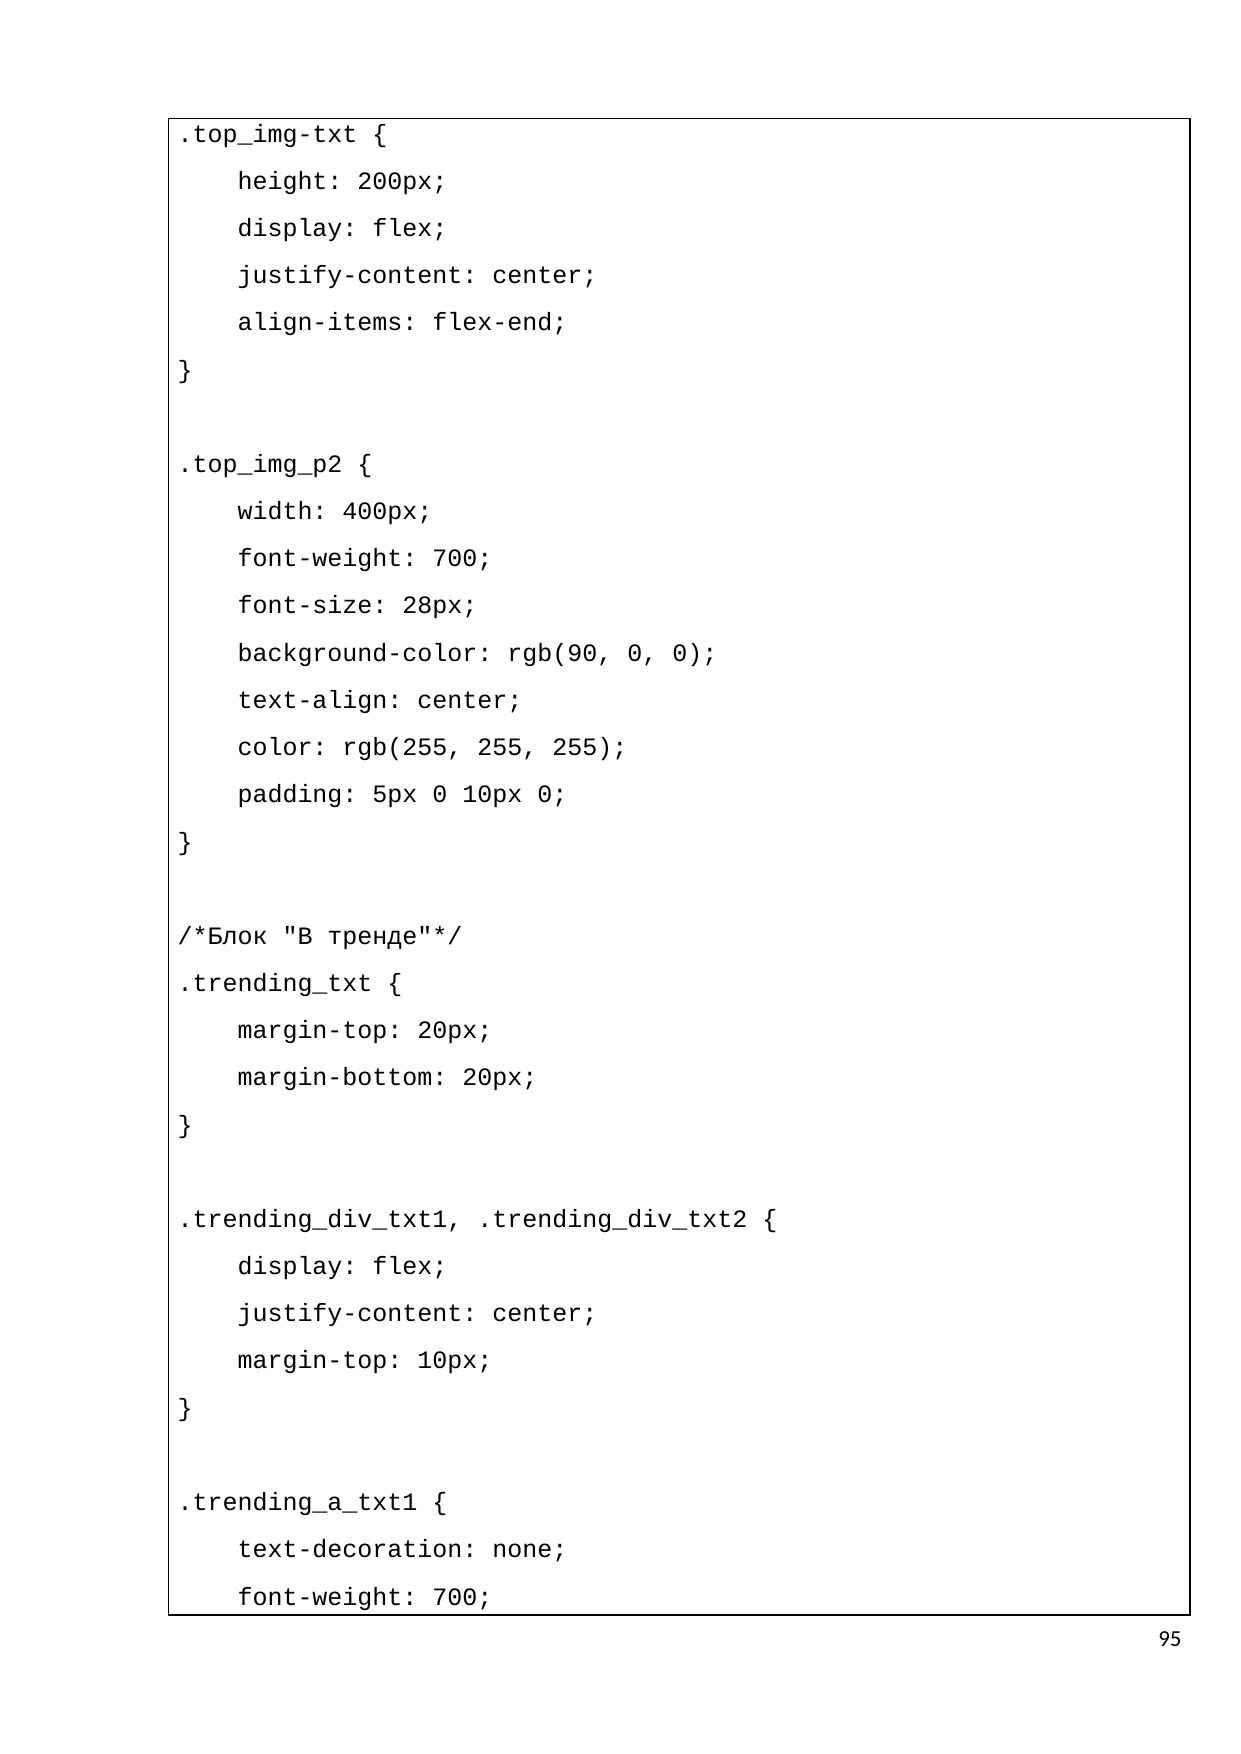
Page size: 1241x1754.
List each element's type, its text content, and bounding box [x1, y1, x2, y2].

text } [169, 826, 1189, 857]
text .trending_div_txt1, .trending_div_txt2 { [169, 1203, 1189, 1235]
text } [169, 1109, 1189, 1141]
text display: flex; [169, 1251, 1189, 1282]
text justify-content: center; [169, 1298, 1189, 1329]
text height: 200px; [169, 165, 1189, 197]
text margin-top: 20px; [169, 1015, 1189, 1046]
text .trending_a_txt1 { [169, 1487, 1189, 1518]
text font-size: 28px; [169, 590, 1189, 621]
text /*Блок "В тренде"*/ [169, 920, 1189, 952]
text } [169, 1392, 1189, 1424]
text width: 400px; [169, 496, 1189, 527]
text .top_img-txt { [169, 119, 1189, 149]
text } [169, 354, 1189, 386]
text margin-bottom: 20px; [169, 1062, 1189, 1093]
text .top_img_p2 { [169, 448, 1189, 480]
text margin-top: 10px; [169, 1345, 1189, 1376]
text padding: 5px 0 10px 0; [169, 779, 1189, 810]
text .trending_txt { [169, 967, 1189, 999]
text color: rgb(255, 255, 255); [169, 732, 1189, 763]
text background-color: rgb(90, 0, 0); [169, 637, 1189, 669]
text font-weight: 700; [169, 543, 1189, 574]
text text-decoration: none; [169, 1534, 1189, 1565]
text font-weight: 700; [169, 1581, 1189, 1614]
text display: flex; [169, 212, 1189, 244]
text text-align: center; [169, 684, 1189, 716]
text justify-content: center; [169, 260, 1189, 291]
text align-items: flex-end; [169, 307, 1189, 338]
